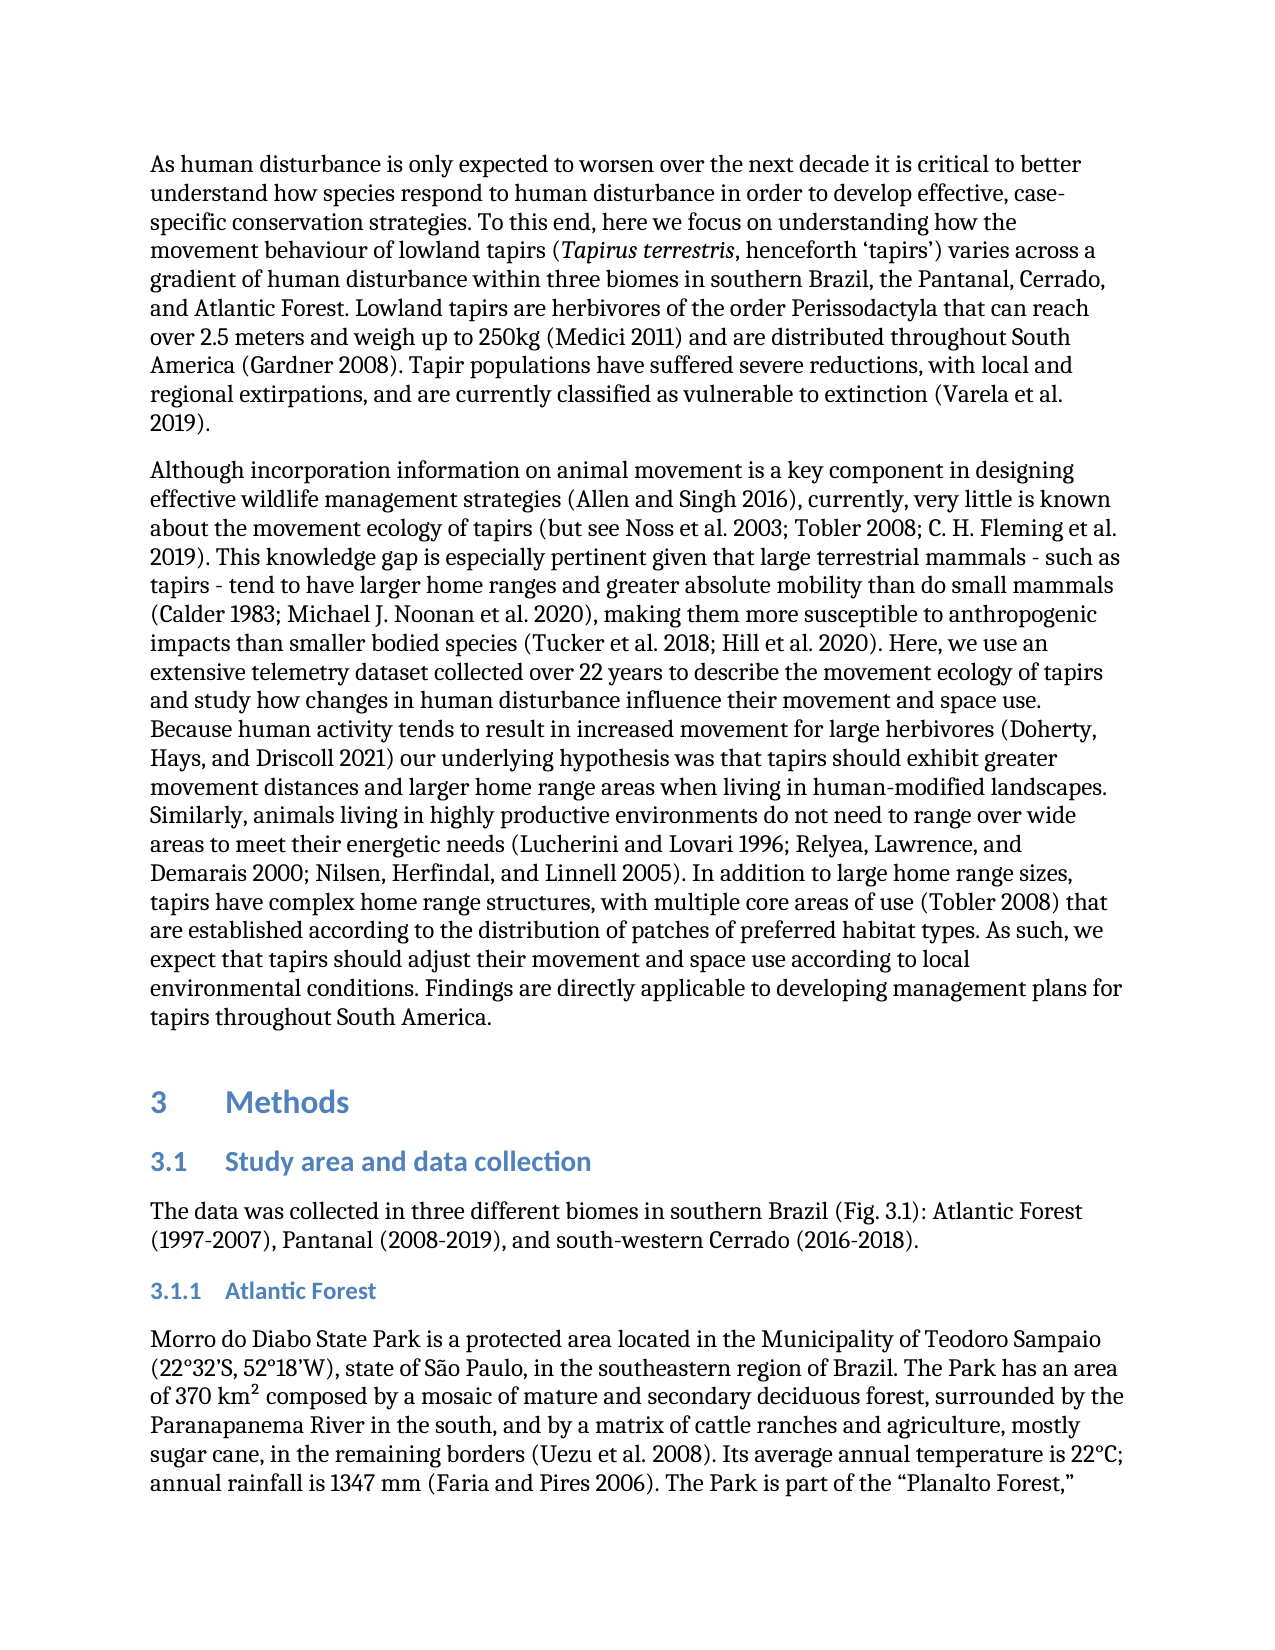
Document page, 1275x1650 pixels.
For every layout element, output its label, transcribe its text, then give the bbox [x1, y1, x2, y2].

subtitle 3.1.1 Atlantic Forest [150, 1276, 1125, 1306]
subtitle 3 Methods [150, 1081, 1125, 1122]
subtitle 3.1 Study area and data collection [150, 1143, 1125, 1178]
text As human disturbance is only expected to worsen over the next decade it is critical to better understand how species respond to human disturbance in order to develop effective, case-specific conservation strategies. To this end, here we focus on understanding how the movement behaviour of lowland tapirs (Tapirus terrestris, henceforth ‘tapirs’) varies across a gradient of human disturbance within three biomes in southern Brazil, the Pantanal, Cerrado, and Atlantic Forest. Lowland tapirs are herbivores of the order Perissodactyla that can reach over 2.5 meters and weigh up to 250kg (Medici 2011) and are distributed throughout South America (Gardner 2008). Tapir populations have suffered severe reductions, with local and regional extirpations, and are currently classified as vulnerable to extinction (Varela et al. 2019). [150, 150, 1125, 437]
text Although incorporation information on animal movement is a key component in designing effective wildlife management strategies (Allen and Singh 2016), currently, very little is known about the movement ecology of tapirs (but see Noss et al. 2003; Tobler 2008; C. H. Fleming et al. 2019). This knowledge gap is especially pertinent given that large terrestrial mammals - such as tapirs - tend to have larger home ranges and greater absolute mobility than do small mammals (Calder 1983; Michael J. Noonan et al. 2020), making them more susceptible to anthropogenic impacts than smaller bodied species (Tucker et al. 2018; Hill et al. 2020). Here, we use an extensive telemetry dataset collected over 22 years to describe the movement ecology of tapirs and study how changes in human disturbance influence their movement and space use. Because human activity tends to result in increased movement for large herbivores (Doherty, Hays, and Driscoll 2021) our underlying hypothesis was that tapirs should exhibit greater movement distances and larger home range areas when living in human-modified landscapes. Similarly, animals living in highly productive environments do not need to range over wide areas to meet their energetic needs (Lucherini and Lovari 1996; Relyea, Lawrence, and Demarais 2000; Nilsen, Herfindal, and Linnell 2005). In addition to large home range sizes, tapirs have complex home range structures, with multiple core areas of use (Tobler 2008) that are established according to the distribution of patches of preferred habitat types. As such, we expect that tapirs should adjust their movement and space use according to local environmental conditions. Findings are directly applicable to developing management plans for tapirs throughout South America. [150, 456, 1125, 1031]
text The data was collected in three different biomes in southern Brazil (Fig. 3.1): Atlantic Forest (1997-2007), Pantanal (2008-2019), and south-western Cerrado (2016-2018). [150, 1197, 1125, 1255]
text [150, 1325, 1125, 1497]
